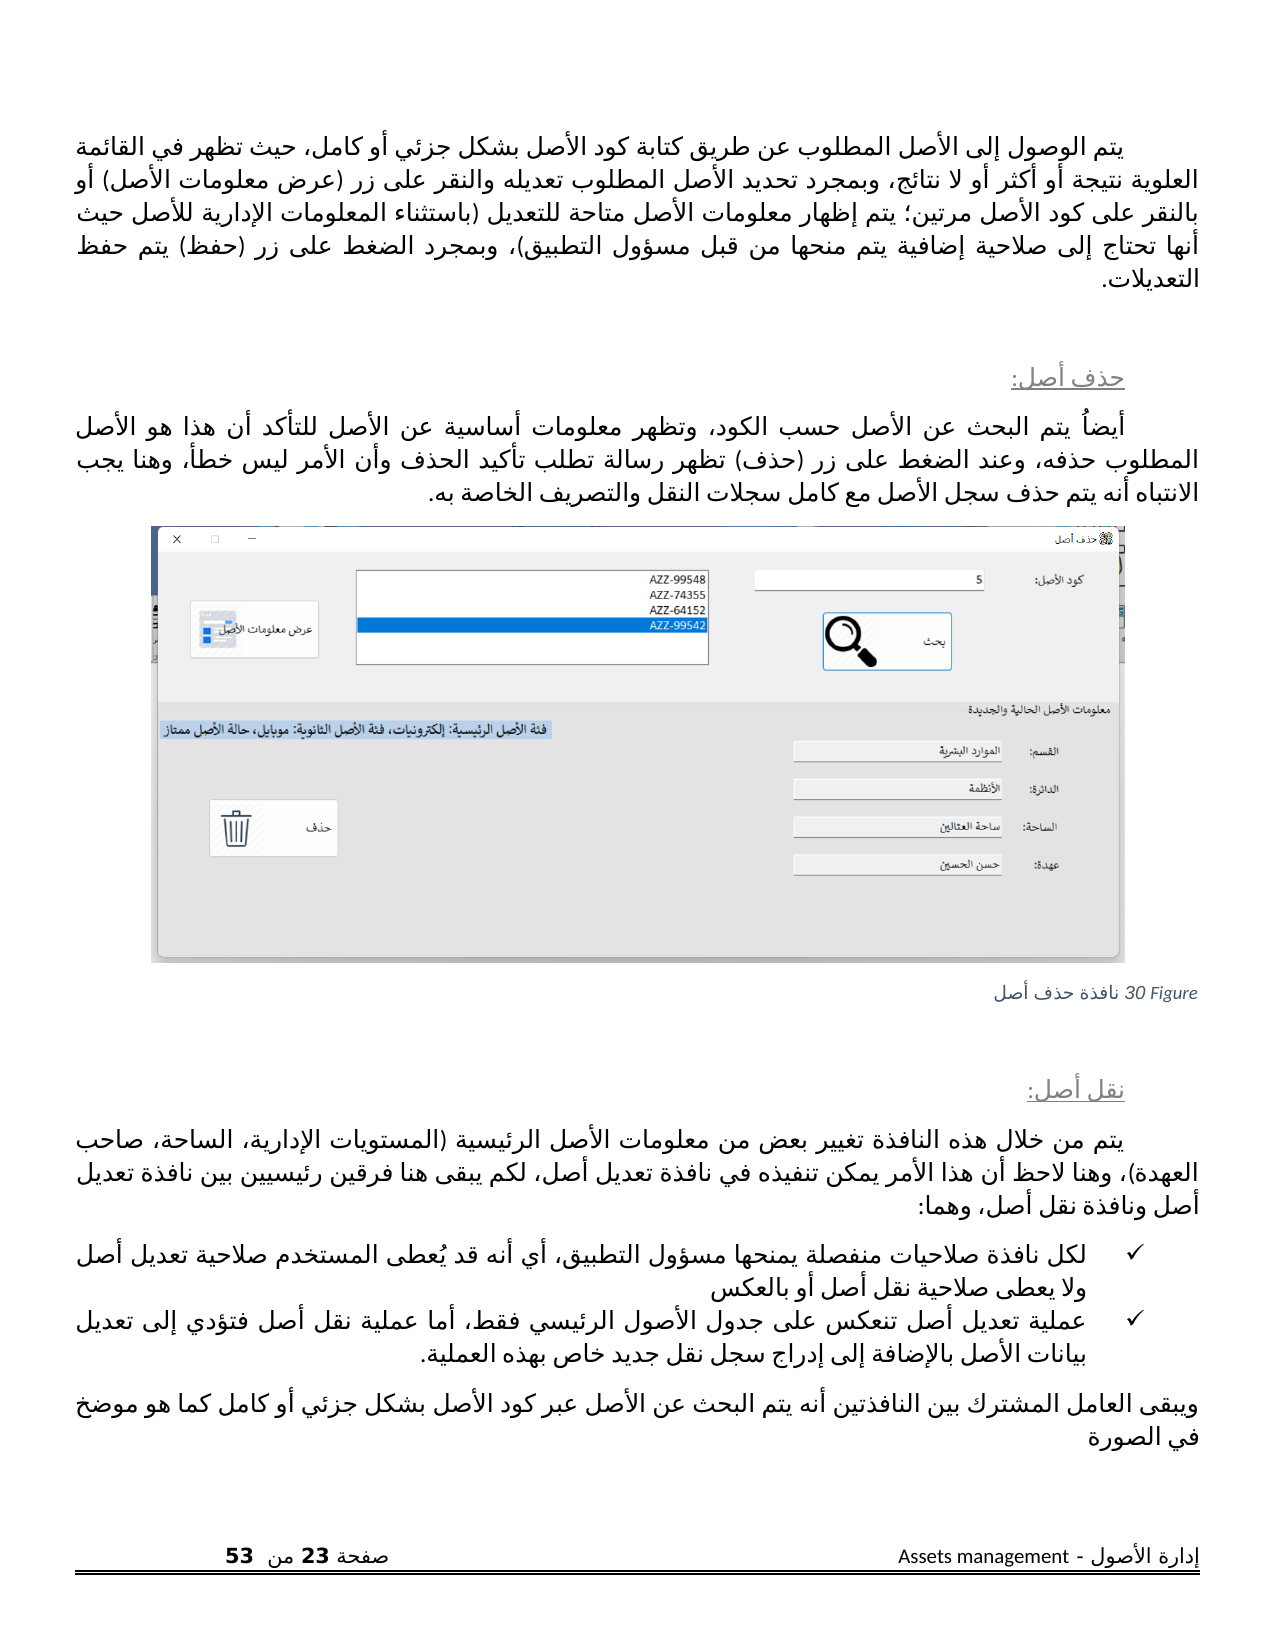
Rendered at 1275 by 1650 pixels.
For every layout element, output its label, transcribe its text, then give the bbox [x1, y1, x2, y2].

text يتم الوصول إلى الأصل المطلوب عن طريق كتابة كود الأصل بشكل جزئي أو كامل، حيث تظهر في القائمة العلوية نتيجة أو أكثر أو لا نتائج، وبمجرد تحديد الأصل المطلوب تعديله والنقر على زر (عرض معلومات الأصل) أو بالنقر على كود الأصل مرتين؛ يتم إظهار معلومات الأصل متاحة للتعديل (باستثناء المعلومات الإدارية للأصل حيث أنها تحتاج إلى صلاحية إضافية يتم منحها من قبل مسؤول التطبيق)، وبمجرد الضغط على زر (حفظ) يتم حفظ التعديلات. [75, 131, 1200, 293]
subtitle حذف أصل: [75, 362, 1200, 392]
list لكل نافذة صلاحيات منفصلة يمنحها مسؤول التطبيق، أي أنه قد يُعطى المستخدم صلاحية تعديل أصل ولا يعطى صلاحية نقل أصل أو بالعكس [75, 1240, 1125, 1303]
text يتم من خلال هذه النافذة تغيير بعض من معلومات الأصل الرئيسية (المستويات الإدارية، الساحة، صاحب العهدة)، وهنا لاحظ أن هذا الأمر يمكن تنفيذه في نافذة تعديل أصل، لكم يبقى هنا فرقين رئيسيين بين نافذة تعديل أصل ونافذة نقل أصل، وهما: [75, 1124, 1200, 1221]
text ويبقى العامل المشترك بين النافذتين أنه يتم البحث عن الأصل عبر كود الأصل بشكل جزئي أو كامل كما هو موضخ في الصورة [75, 1388, 1200, 1451]
text أيضاُ يتم البحث عن الأصل حسب الكود، وتظهر معلومات أساسية عن الأصل للتأكد أن هذا هو الأصل المطلوب حذفه، وعند الضغط على زر (حذف) تظهر رسالة تطلب تأكيد الحذف وأن الأمر ليس خطأ، وهنا يجب الانتباه أنه يتم حذف سجل الأصل مع كامل سجلات النقل والتصريف الخاصة به. [75, 411, 1200, 508]
subtitle نقل أصل: [75, 1075, 1200, 1105]
text Figure 30 نافذة حذف أصل [75, 981, 1200, 1004]
list عملية تعديل أصل تنعكس على جدول الأصول الرئيسي فقط، أما عملية نقل أصل فتؤدي إلى تعديل بيانات الأصل بالإضافة إلى إدراج سجل نقل جديد خاص بهذه العملية. [75, 1306, 1125, 1369]
picture [151, 526, 1125, 963]
